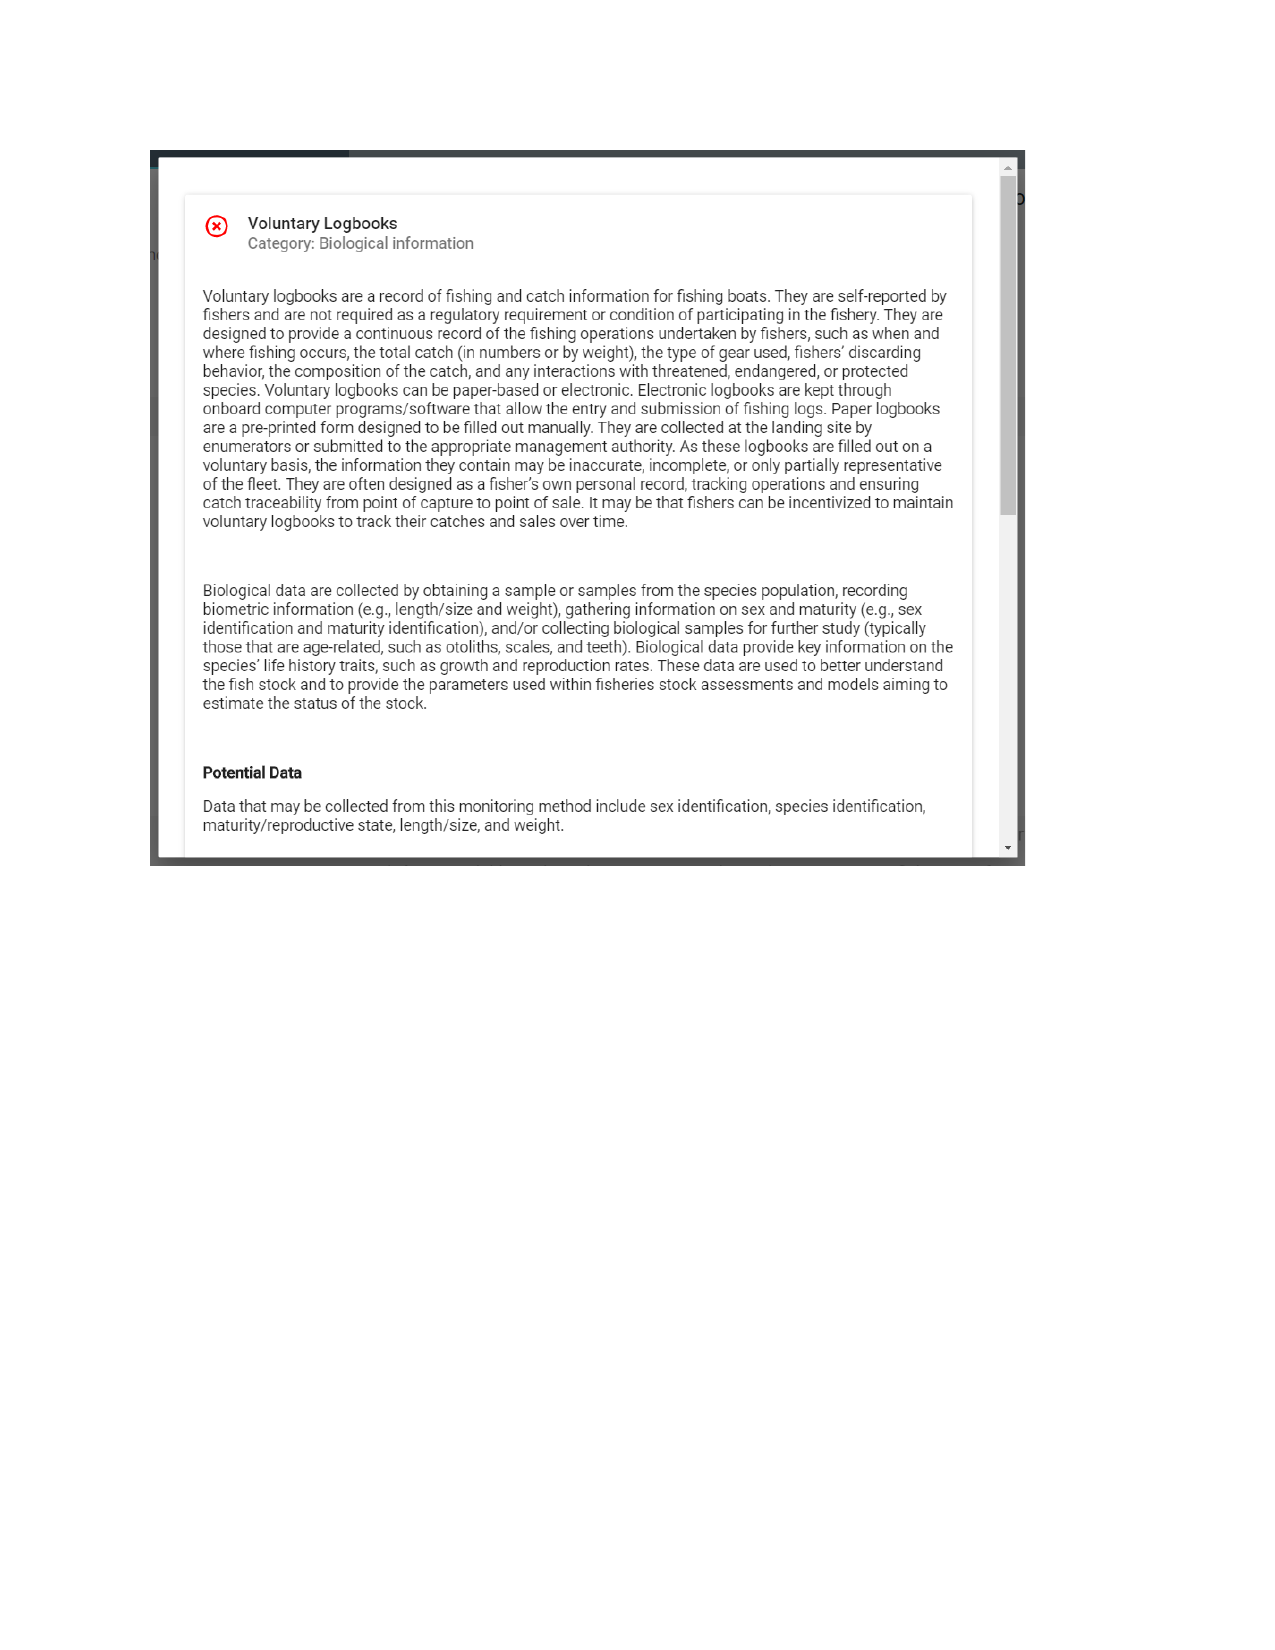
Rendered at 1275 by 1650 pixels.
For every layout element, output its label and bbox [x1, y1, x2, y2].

picture [150, 150, 1025, 866]
